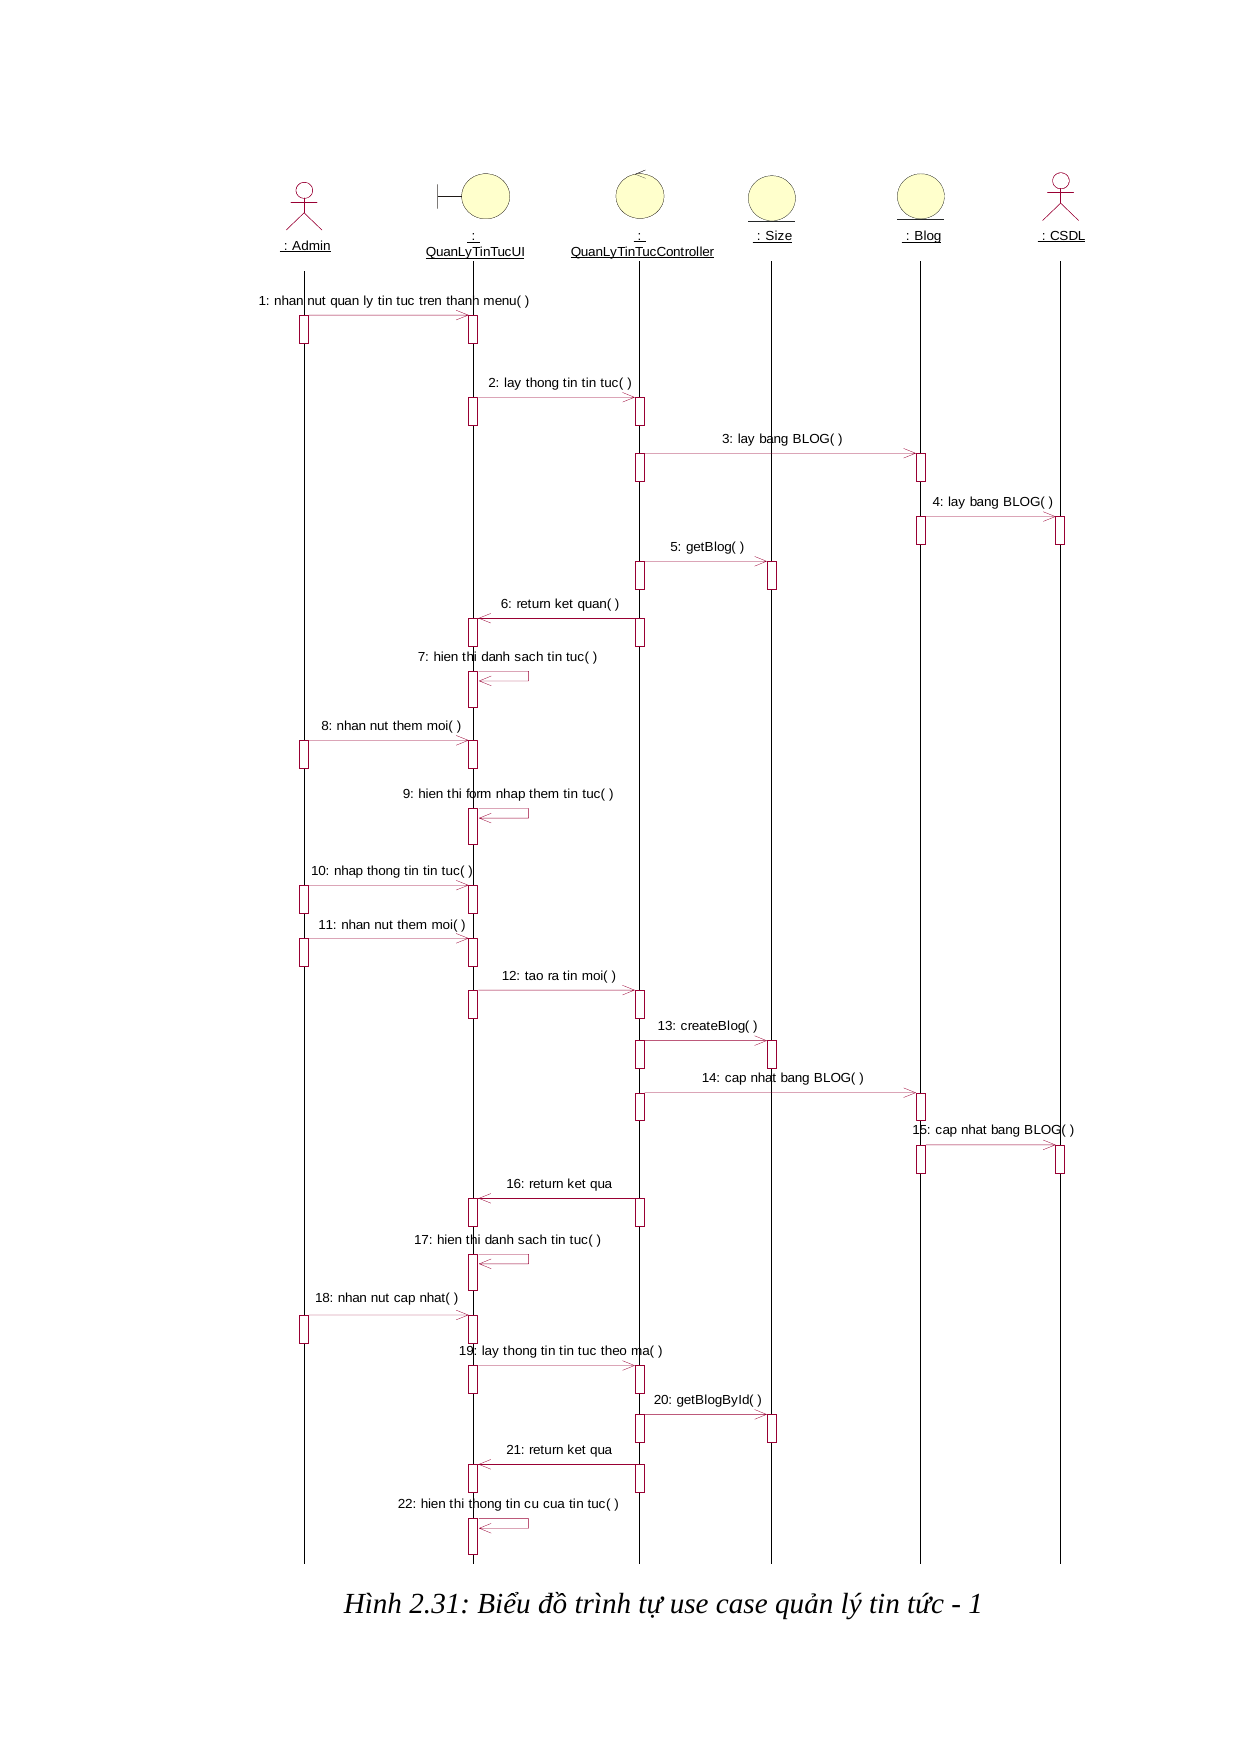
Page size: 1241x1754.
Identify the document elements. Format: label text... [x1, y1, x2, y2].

text Hình 2.31: Biểu đồ trình tự use case quản lý tin tức - 1 [207, 1586, 1122, 1620]
